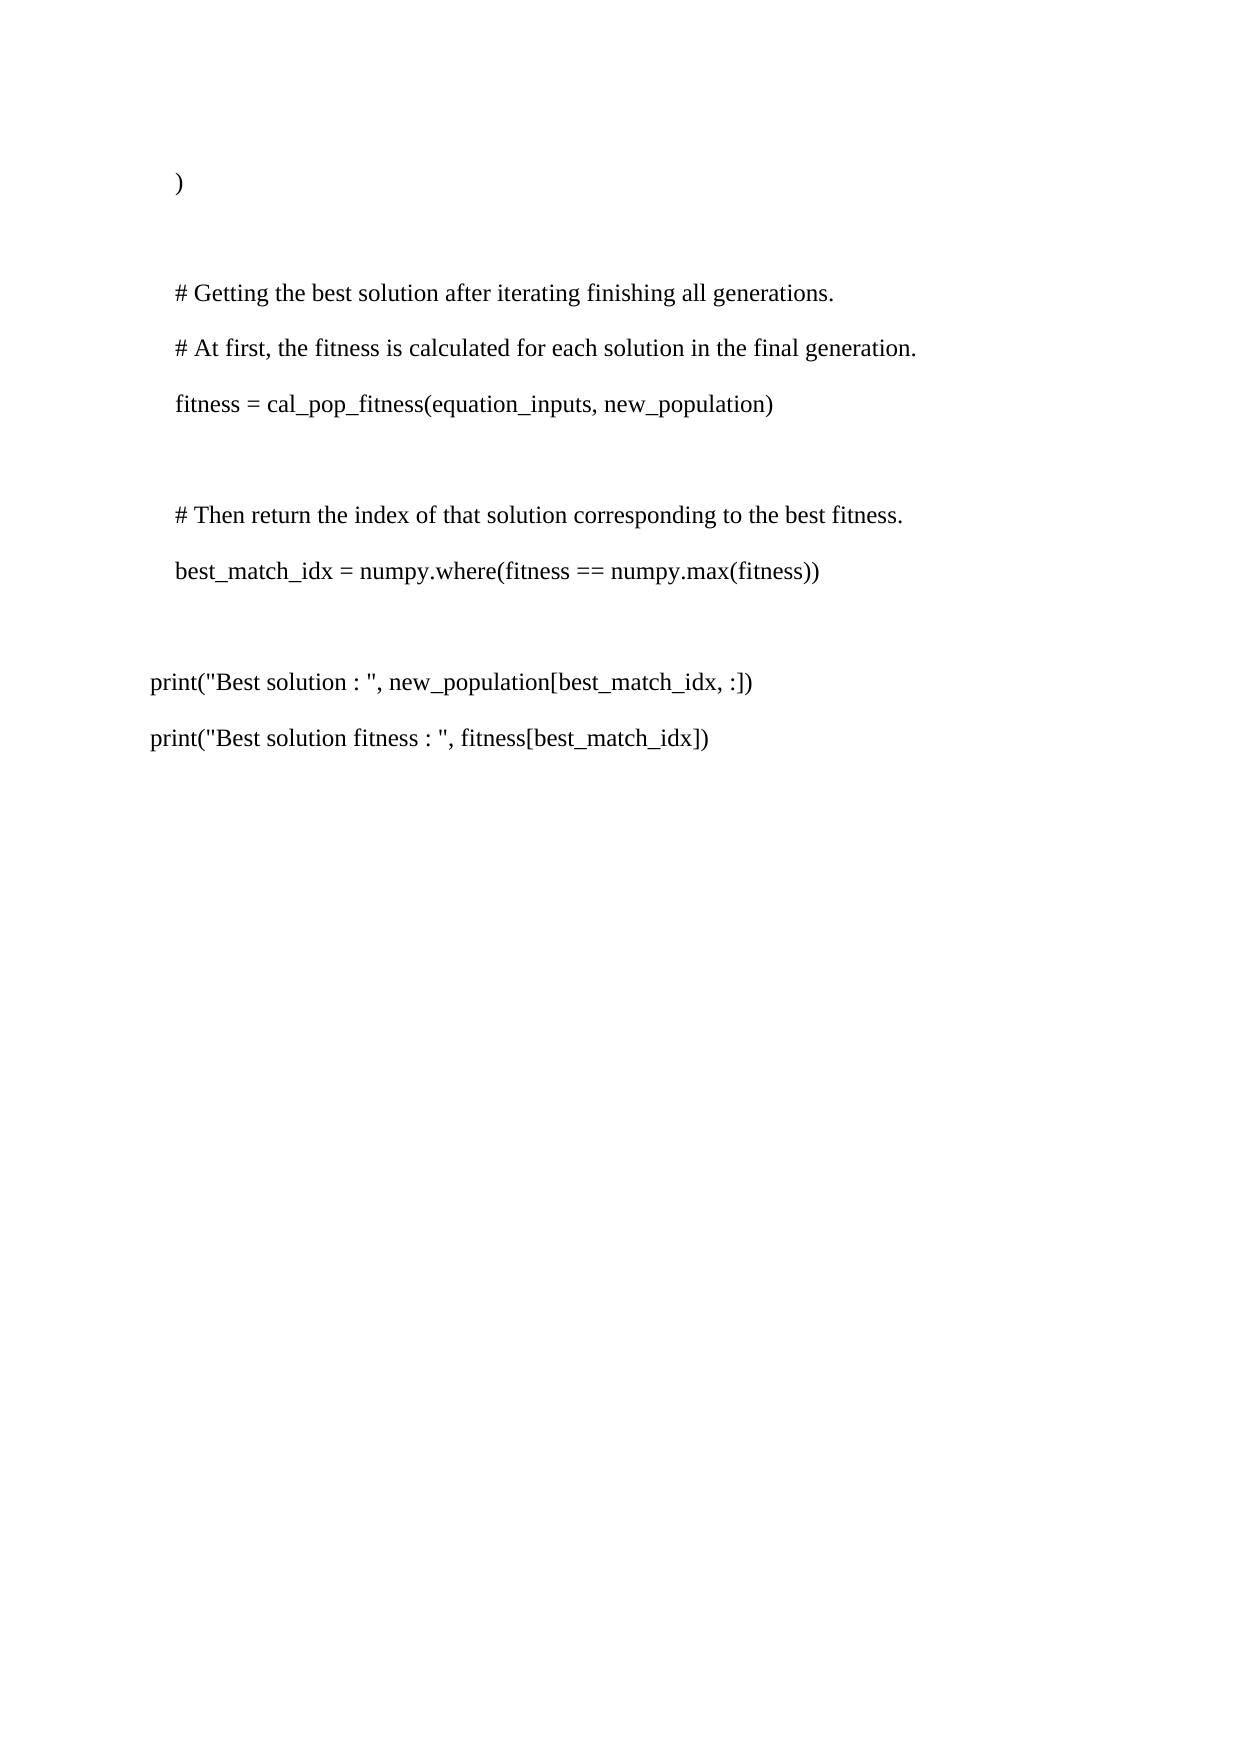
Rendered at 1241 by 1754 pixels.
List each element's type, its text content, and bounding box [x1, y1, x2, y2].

text # At first, the fitness is calculated for each solution in the final generation. [150, 333, 1103, 362]
text ) [150, 167, 1103, 195]
text best_match_idx = numpy.where(fitness == numpy.max(fitness)) [150, 556, 1103, 585]
text print("Best solution : ", new_population[best_match_idx, :]) [150, 667, 1103, 696]
text # Then return the index of that solution corresponding to the best fitness. [150, 500, 1103, 529]
text # Getting the best solution after iterating finishing all generations. [150, 278, 1103, 307]
text print("Best solution fitness : ", fitness[best_match_idx]) [150, 723, 1103, 752]
text fitness = cal_pop_fitness(equation_inputs, new_population) [150, 389, 1103, 418]
